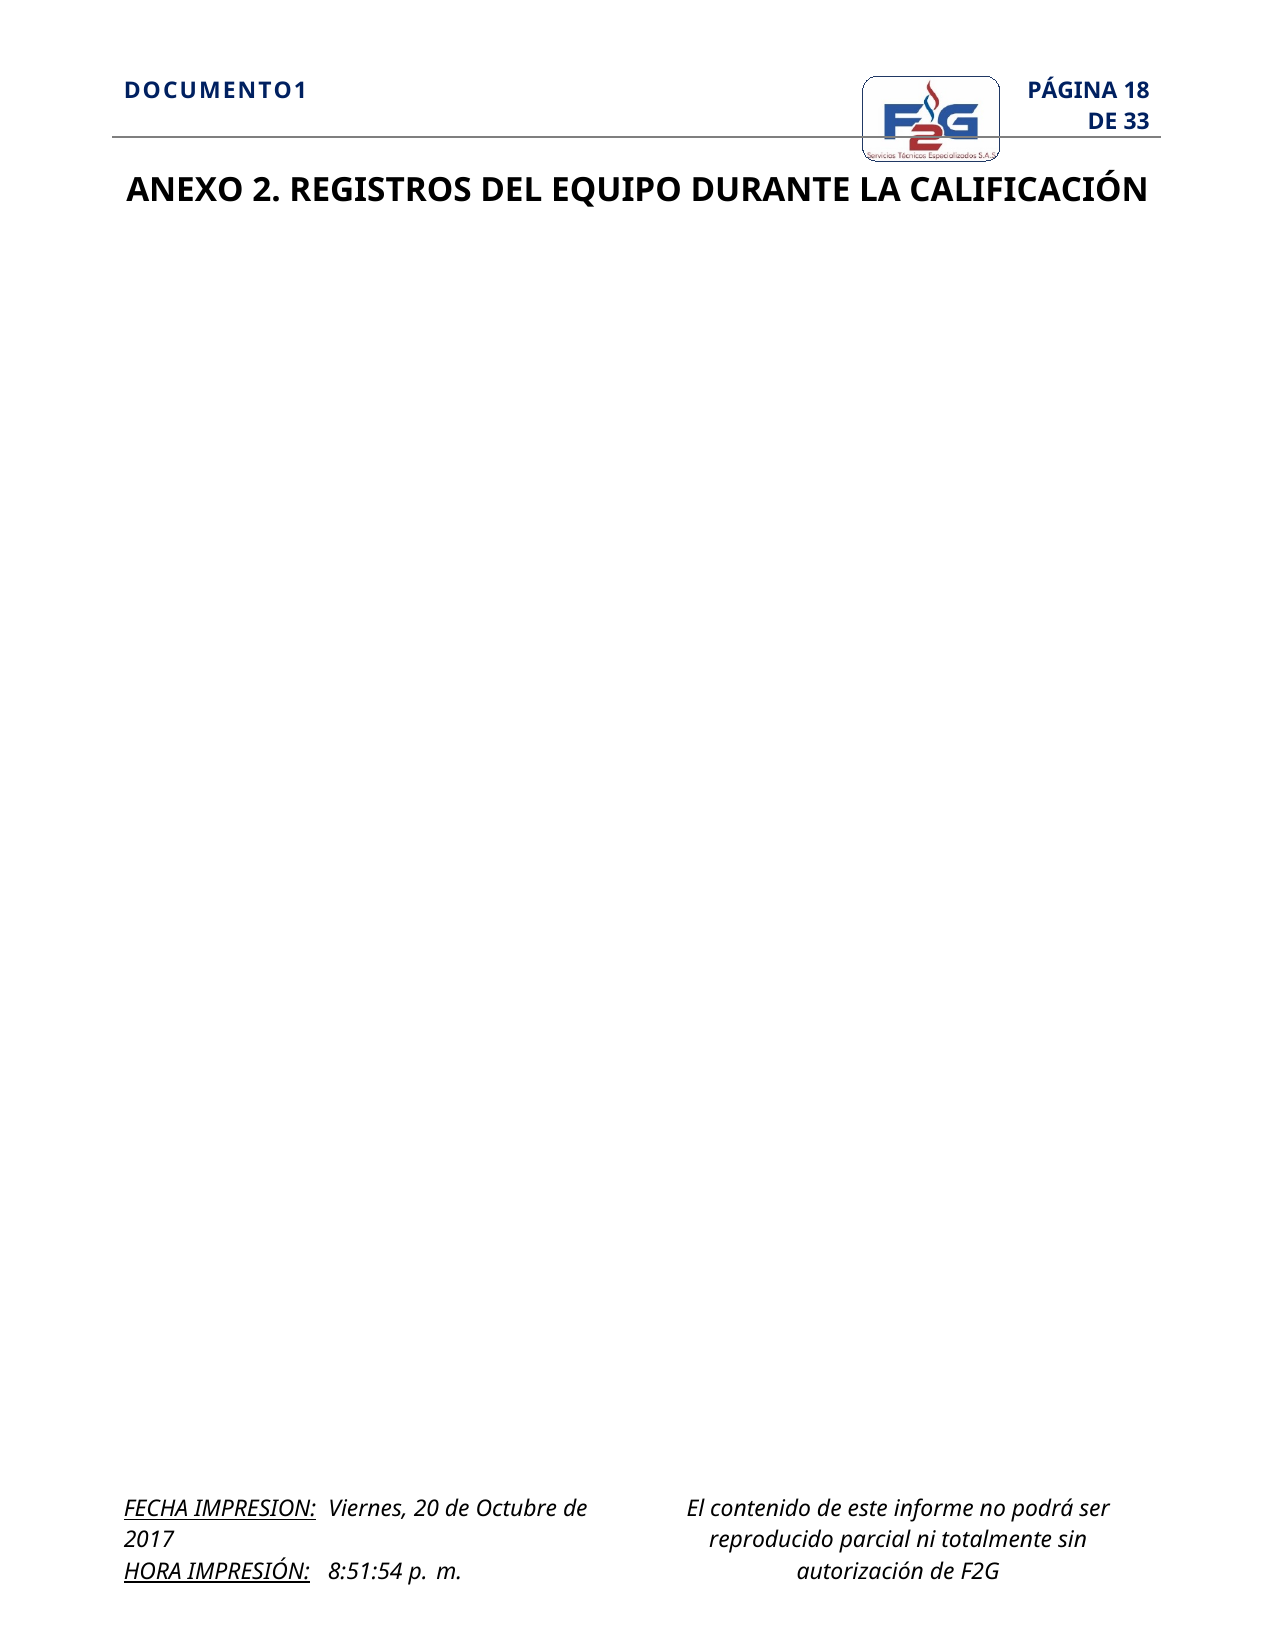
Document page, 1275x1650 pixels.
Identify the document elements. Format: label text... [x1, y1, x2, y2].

picture [862, 76, 999, 136]
text ANEXO 2. REGISTROS DEL EQUIPO DURANTE LA CALIFICACIÓN [112, 165, 1163, 211]
picture [863, 138, 999, 161]
